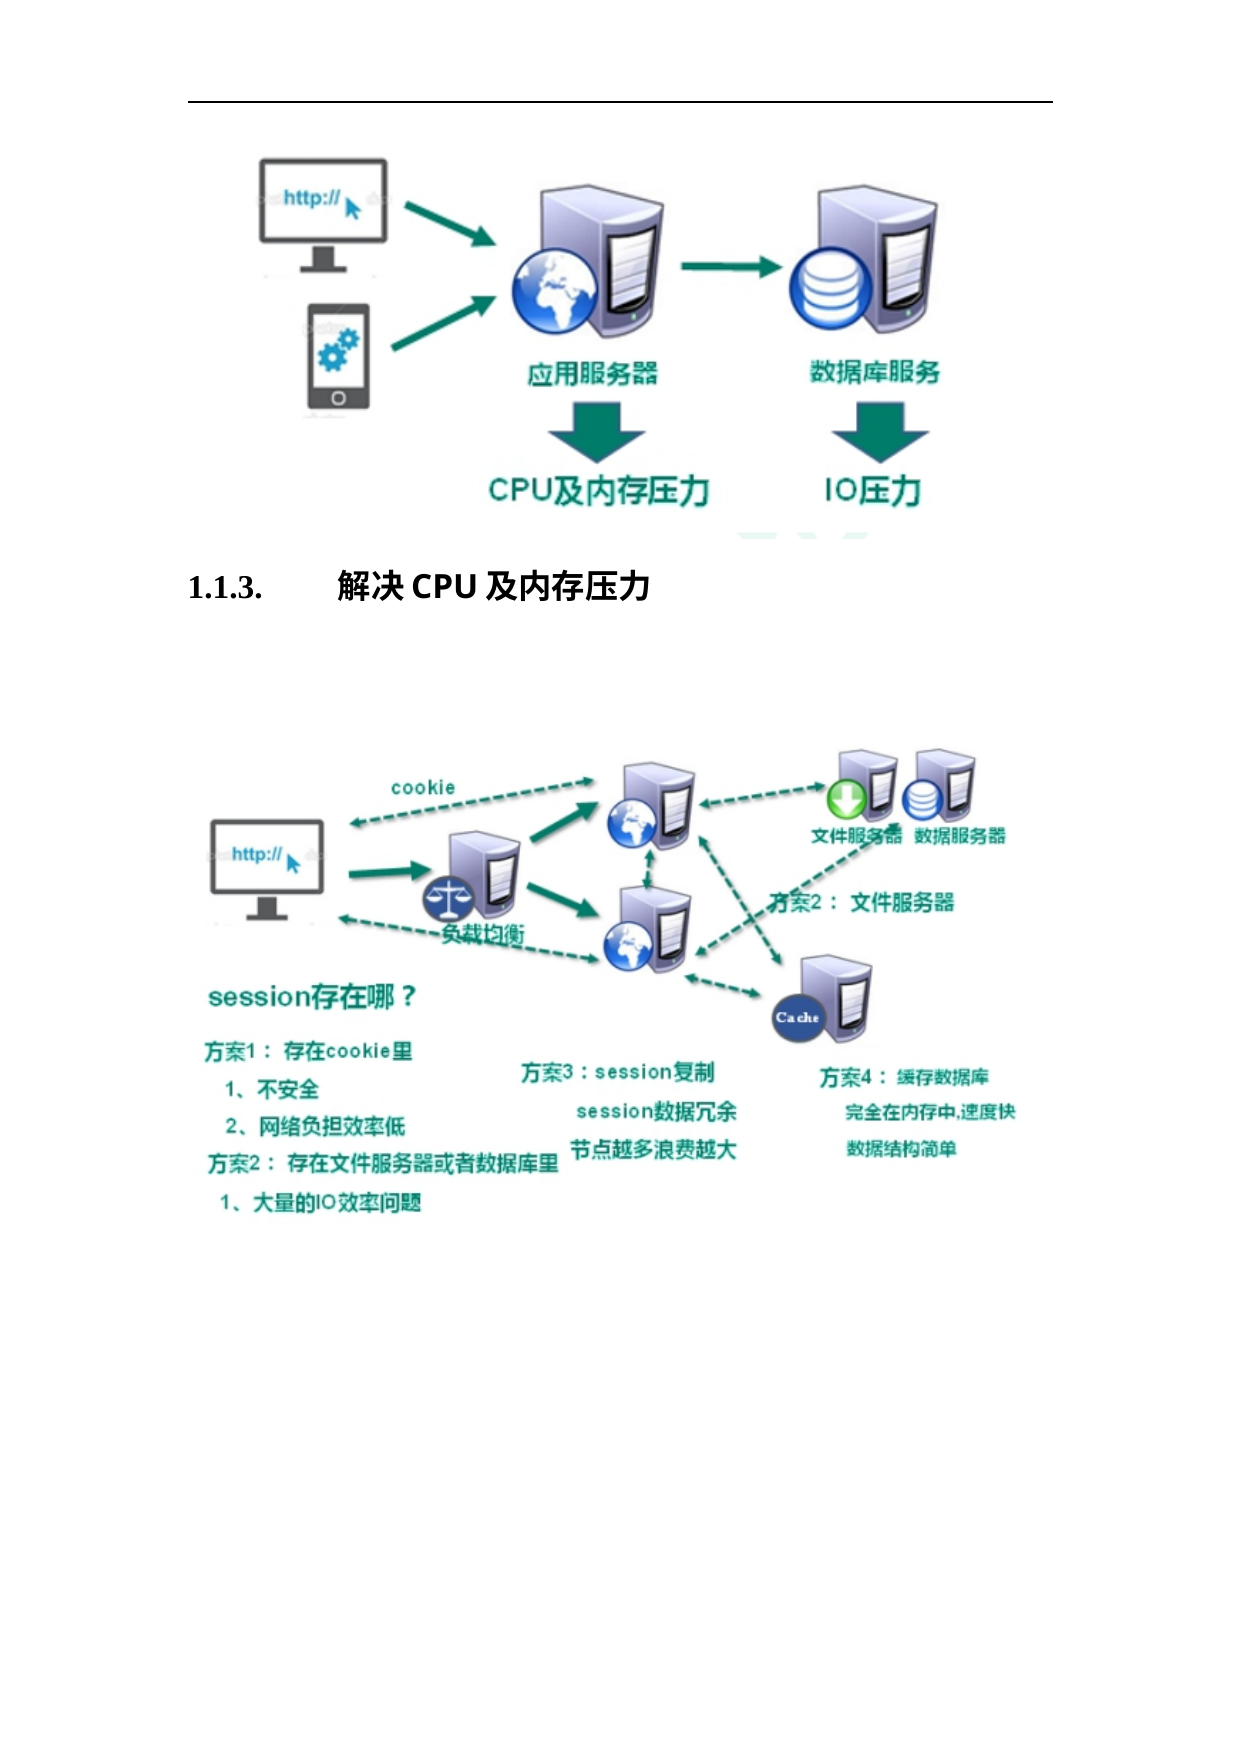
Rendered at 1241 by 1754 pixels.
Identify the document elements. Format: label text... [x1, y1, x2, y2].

picture [187, 642, 1058, 1229]
picture [187, 150, 1046, 539]
list 解决CPU及内存压力 [187, 560, 1053, 608]
